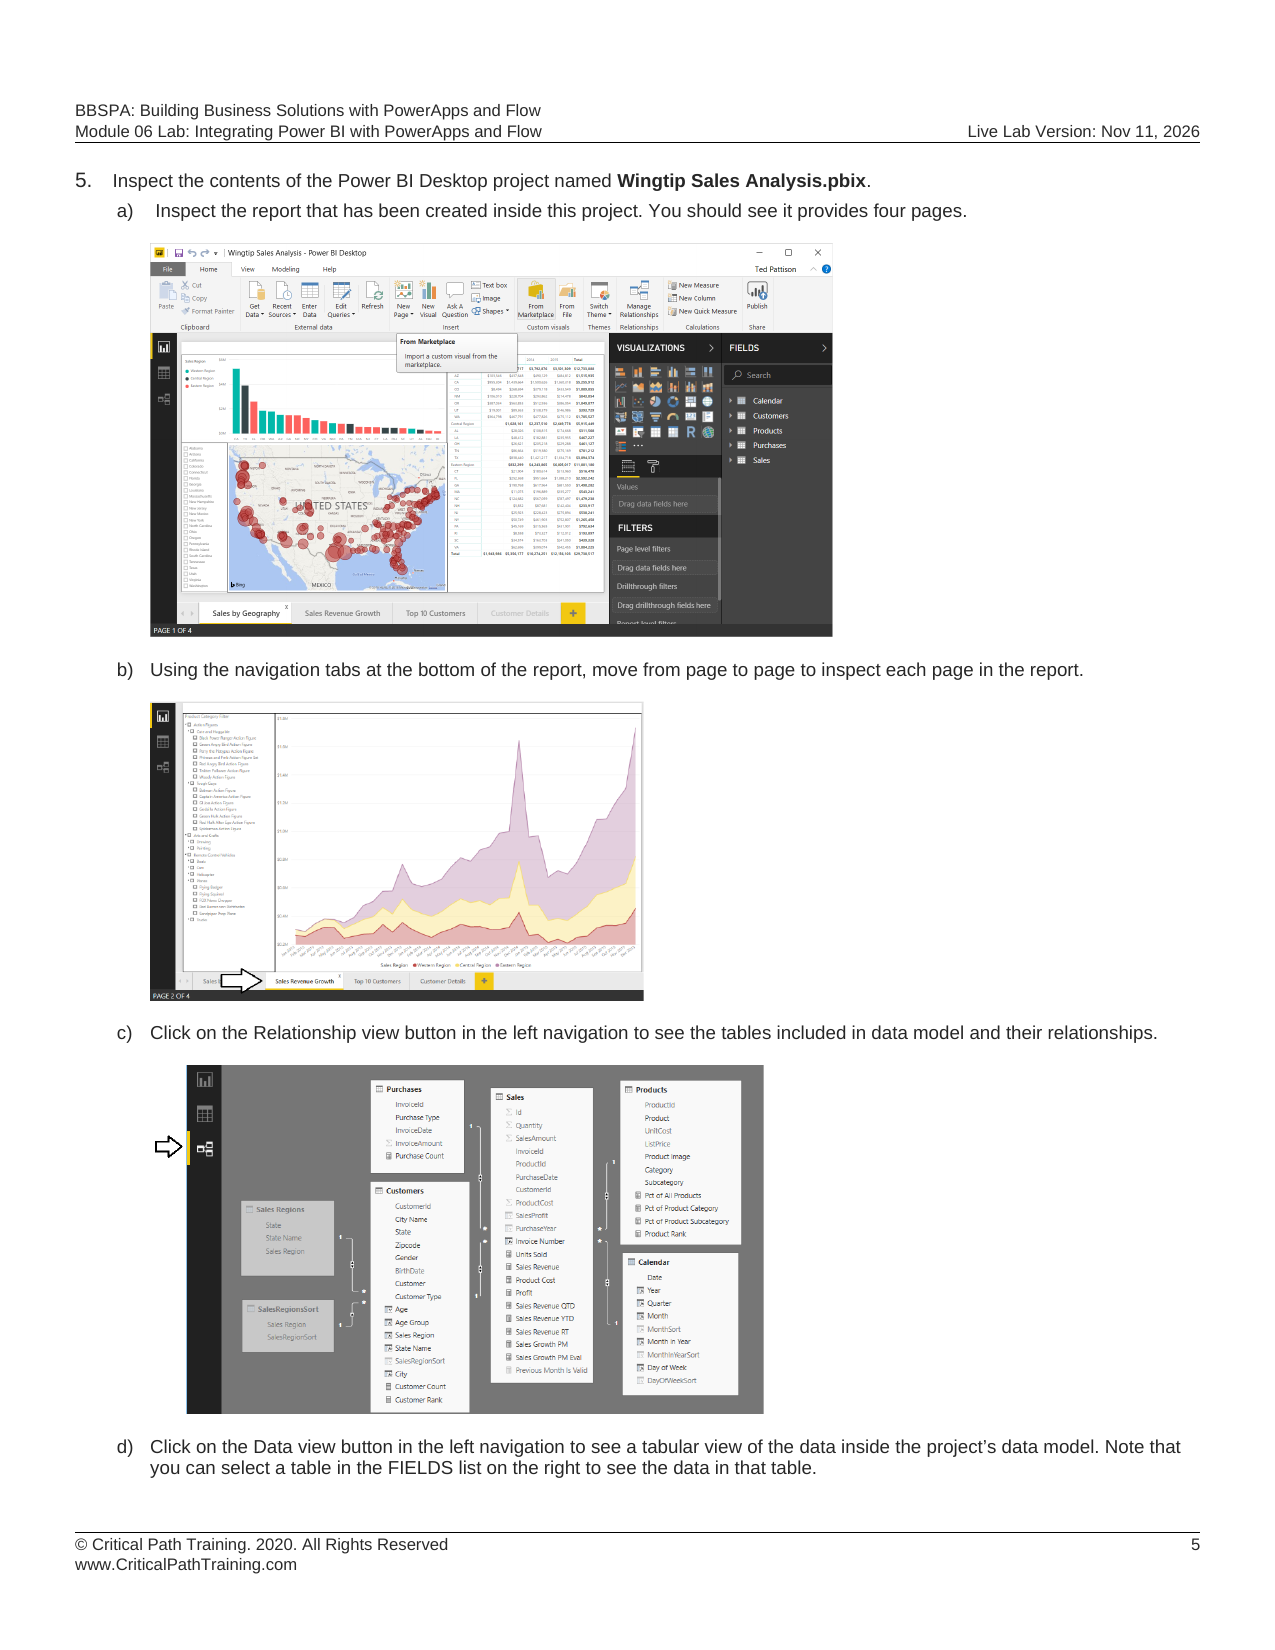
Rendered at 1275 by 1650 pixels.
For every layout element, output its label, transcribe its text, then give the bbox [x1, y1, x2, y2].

picture [150, 1065, 764, 1414]
text Click on the Data view button in the left navigation to see a tabular view of the data inside the project’s data model. Note that you can select a table in the FIELDS list on the right to see the data in that table. [117, 1435, 1200, 1478]
picture [150, 243, 833, 637]
text Click on the Relationship view button in the left navigation to see the tables included in data model and their relationships. [117, 1022, 1200, 1044]
picture [150, 701, 644, 1001]
text Inspect the contents of the Power BI Desktop project named Wingtip Sales Analysis.pbix. [75, 168, 1200, 192]
text Inspect the report that has been created inside this project. You should see it provides four pages. [117, 200, 1200, 222]
text Using the navigation tabs at the bottom of the report, move from page to page to inspect each page in the report. [117, 658, 1200, 680]
